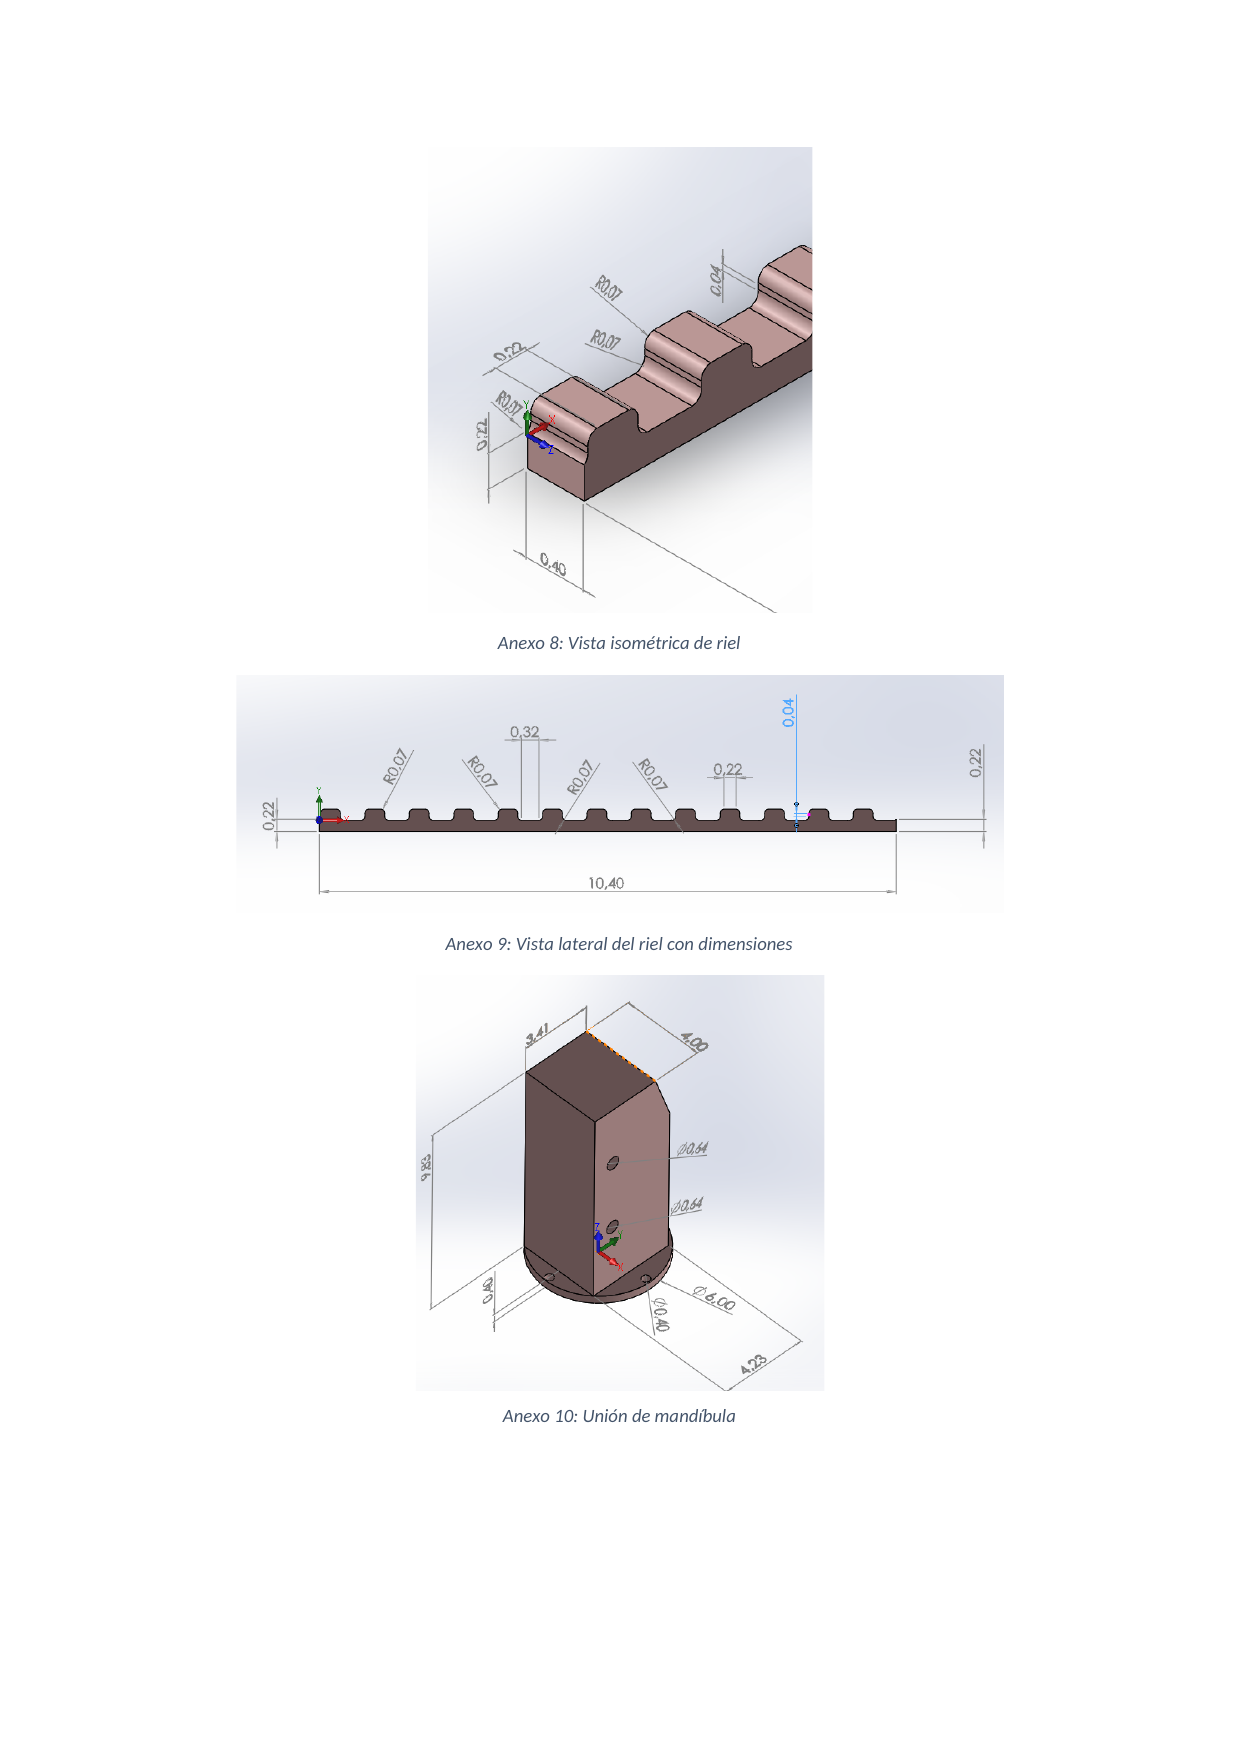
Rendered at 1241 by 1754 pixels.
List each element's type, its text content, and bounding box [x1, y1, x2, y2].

picture [427, 147, 813, 613]
picture [415, 975, 825, 1391]
picture [236, 675, 1004, 913]
